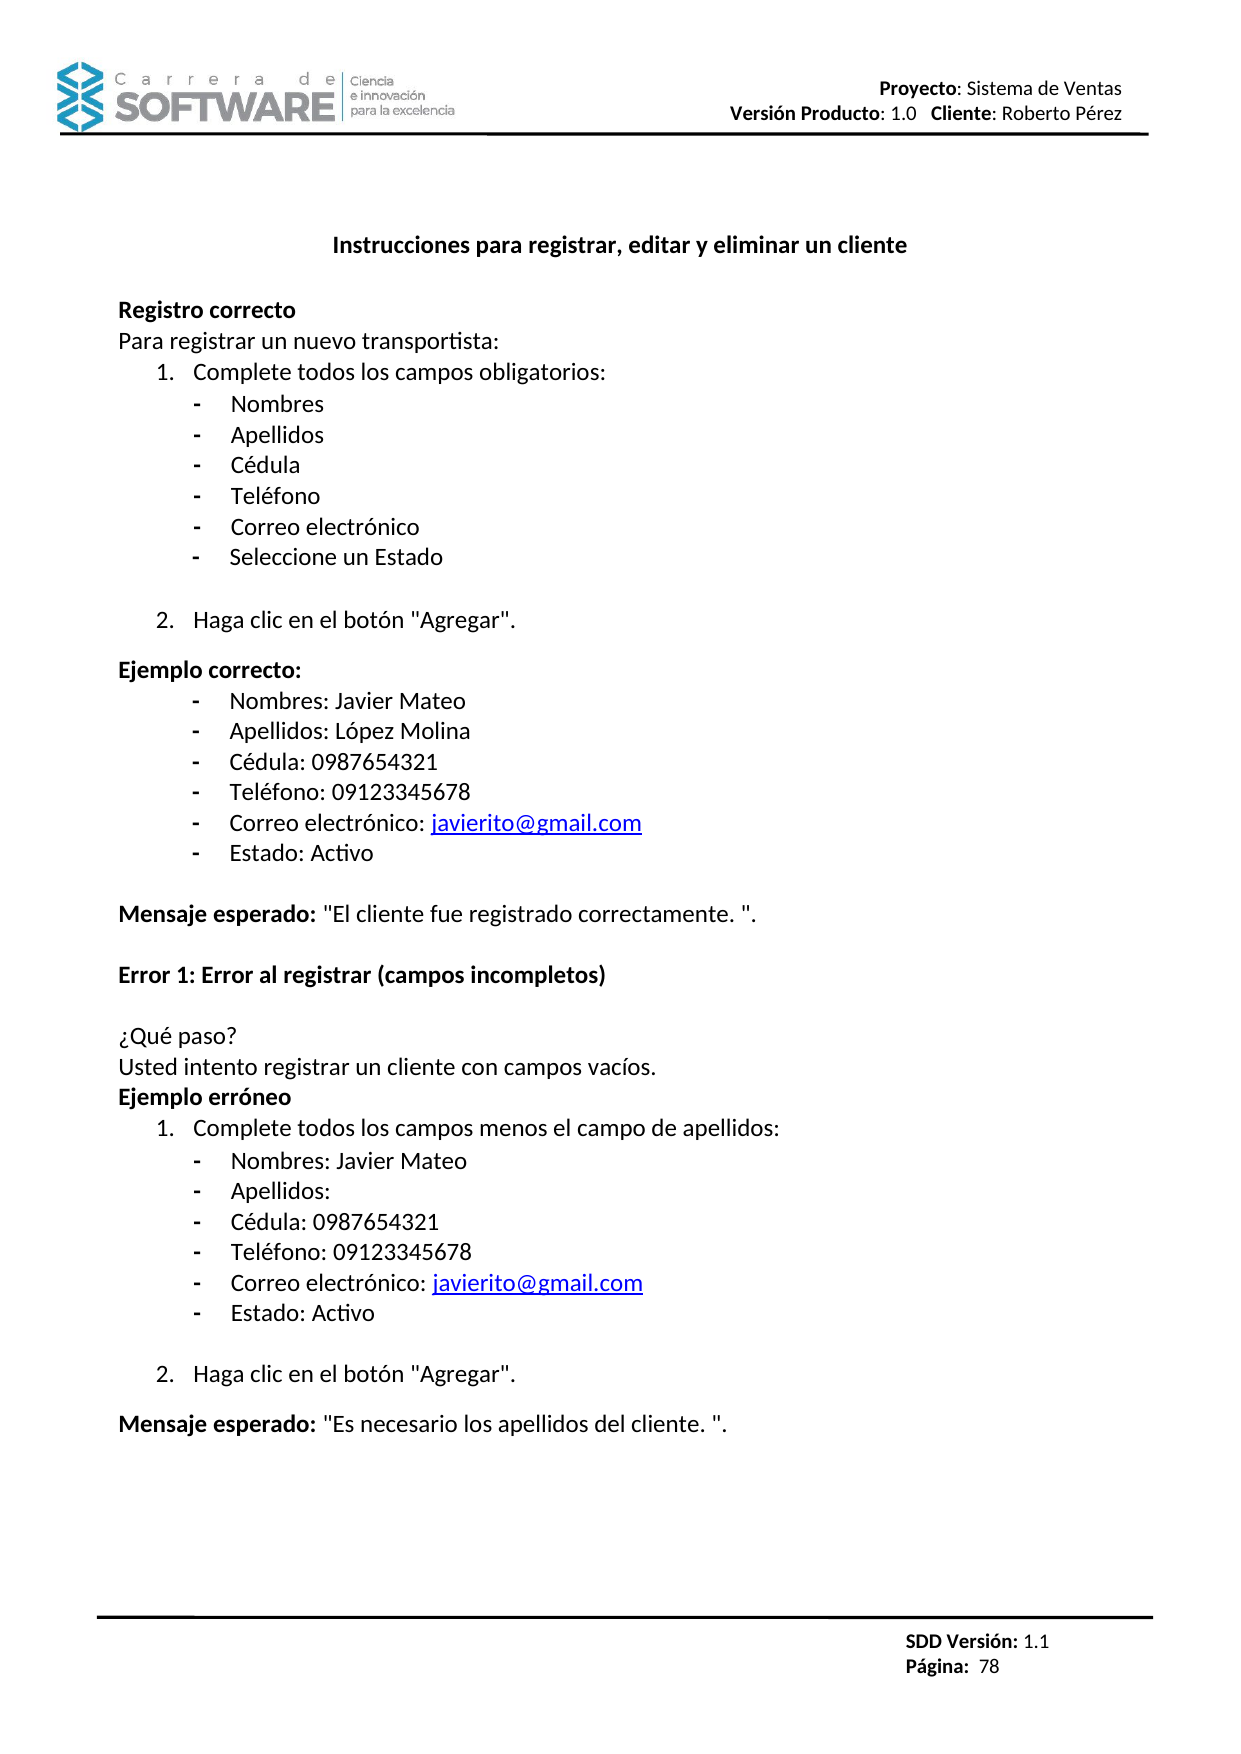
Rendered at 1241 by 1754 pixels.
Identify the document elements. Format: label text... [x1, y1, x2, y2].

list Estado: Activo [192, 837, 1122, 868]
text Mensaje esperado: "El cliente fue registrado correctamente. ". [118, 898, 1122, 929]
text Para registrar un nuevo transportista: [118, 325, 1122, 356]
subtitle Instrucciones para registrar, editar y eliminar un cliente [118, 229, 1122, 260]
text ¿Qué paso? [118, 1021, 1122, 1051]
text Error 1: Error al registrar (campos incompletos) [118, 959, 1122, 990]
list Estado: Activo [193, 1298, 1122, 1328]
text Usted intento registrar un cliente con campos vacíos. [118, 1051, 1122, 1082]
list Teléfono: 09123345678 [192, 776, 1122, 807]
list Complete todos los campos obligatorios: [156, 356, 1122, 386]
list Cédula: 0987654321 [192, 746, 1122, 776]
list Complete todos los campos menos el campo de apellidos: [156, 1112, 1122, 1143]
list Nombres: Javier Mateo [192, 685, 1122, 715]
picture [46, 46, 461, 154]
list Correo electrónico [193, 511, 1122, 541]
text Ejemplo erróneo [118, 1082, 1122, 1112]
list Cédula: 0987654321 [193, 1206, 1122, 1237]
list Haga clic en el botón "Agregar". [156, 605, 1122, 635]
text Ejemplo correcto: [118, 654, 1122, 685]
list Nombres: Javier Mateo [193, 1145, 1122, 1176]
list Seleccione un Estado [192, 541, 1122, 572]
list Teléfono [193, 480, 1122, 511]
text Mensaje esperado: "Es necesario los apellidos del cliente. ". [118, 1408, 1122, 1439]
list Correo electrónico: javierito@gmail.com [192, 807, 1122, 837]
list Nombres [193, 389, 1122, 419]
list Haga clic en el botón "Agregar". [156, 1359, 1122, 1389]
list Teléfono: 09123345678 [193, 1237, 1122, 1267]
list Apellidos [193, 419, 1122, 450]
text Registro correcto [118, 295, 1122, 325]
list Cédula [193, 450, 1122, 480]
list Apellidos: [193, 1176, 1122, 1206]
list Correo electrónico: javierito@gmail.com [193, 1267, 1122, 1298]
list Apellidos: López Molina [192, 715, 1122, 746]
